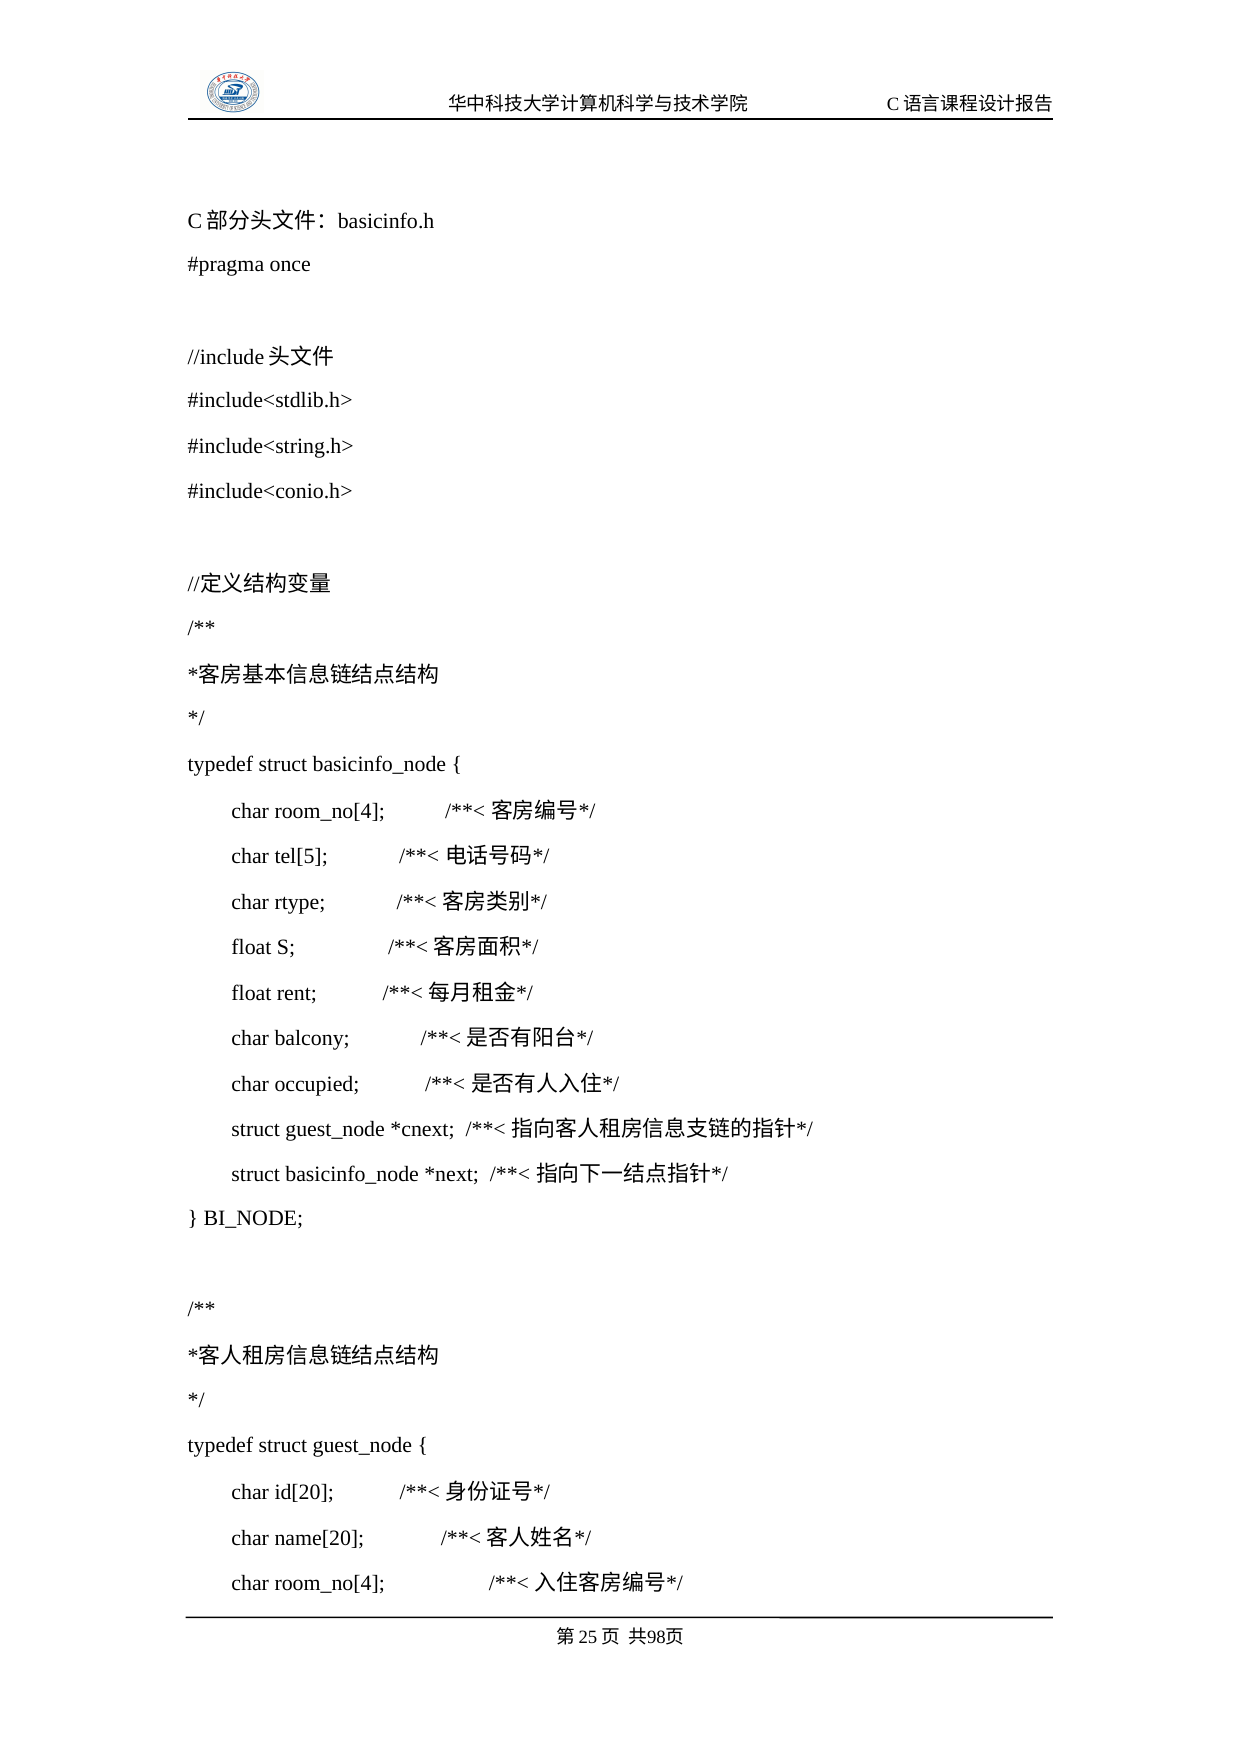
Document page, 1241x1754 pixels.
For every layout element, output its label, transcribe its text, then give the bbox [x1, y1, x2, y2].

text *客人租房信息链结点结构 [187, 1331, 1053, 1377]
text C部分头文件：basicinfo.h [187, 196, 1053, 241]
text char room_no[4]; /**< 入住客房编号*/ [187, 1558, 1053, 1604]
text char occupied; /**< 是否有人入住*/ [187, 1059, 1053, 1104]
text //定义结构变量 [187, 559, 1053, 604]
text char name[20]; /**< 客人姓名*/ [187, 1513, 1053, 1558]
text #include<conio.h> [187, 468, 1053, 514]
picture [200, 70, 264, 113]
text #pragma once [187, 241, 1053, 287]
text char room_no[4]; /**< 客房编号*/ [187, 786, 1053, 832]
text */ [187, 695, 1053, 741]
text /** [187, 604, 1053, 650]
text char rtype; /**< 客房类别*/ [187, 877, 1053, 922]
text struct basicinfo_node *next; /**< 指向下一结点指针*/ [187, 1149, 1053, 1195]
text float S; /**< 客房面积*/ [187, 922, 1053, 968]
text /** [187, 1286, 1053, 1331]
text #include<string.h> [187, 423, 1053, 468]
text char balcony; /**< 是否有阳台*/ [187, 1013, 1053, 1059]
text //include头文件 [187, 332, 1053, 377]
text *客房基本信息链结点结构 [187, 650, 1053, 695]
text typedef struct basicinfo_node { [187, 741, 1053, 786]
text */ [187, 1377, 1053, 1422]
text char id[20]; /**< 身份证号*/ [187, 1467, 1053, 1513]
text } BI_NODE; [187, 1195, 1053, 1240]
text #include<stdlib.h> [187, 377, 1053, 423]
text typedef struct guest_node { [187, 1422, 1053, 1467]
text char tel[5]; /**< 电话号码*/ [187, 832, 1053, 877]
text struct guest_node *cnext; /**< 指向客人租房信息支链的指针*/ [187, 1104, 1053, 1149]
text float rent; /**< 每月租金*/ [187, 968, 1053, 1013]
